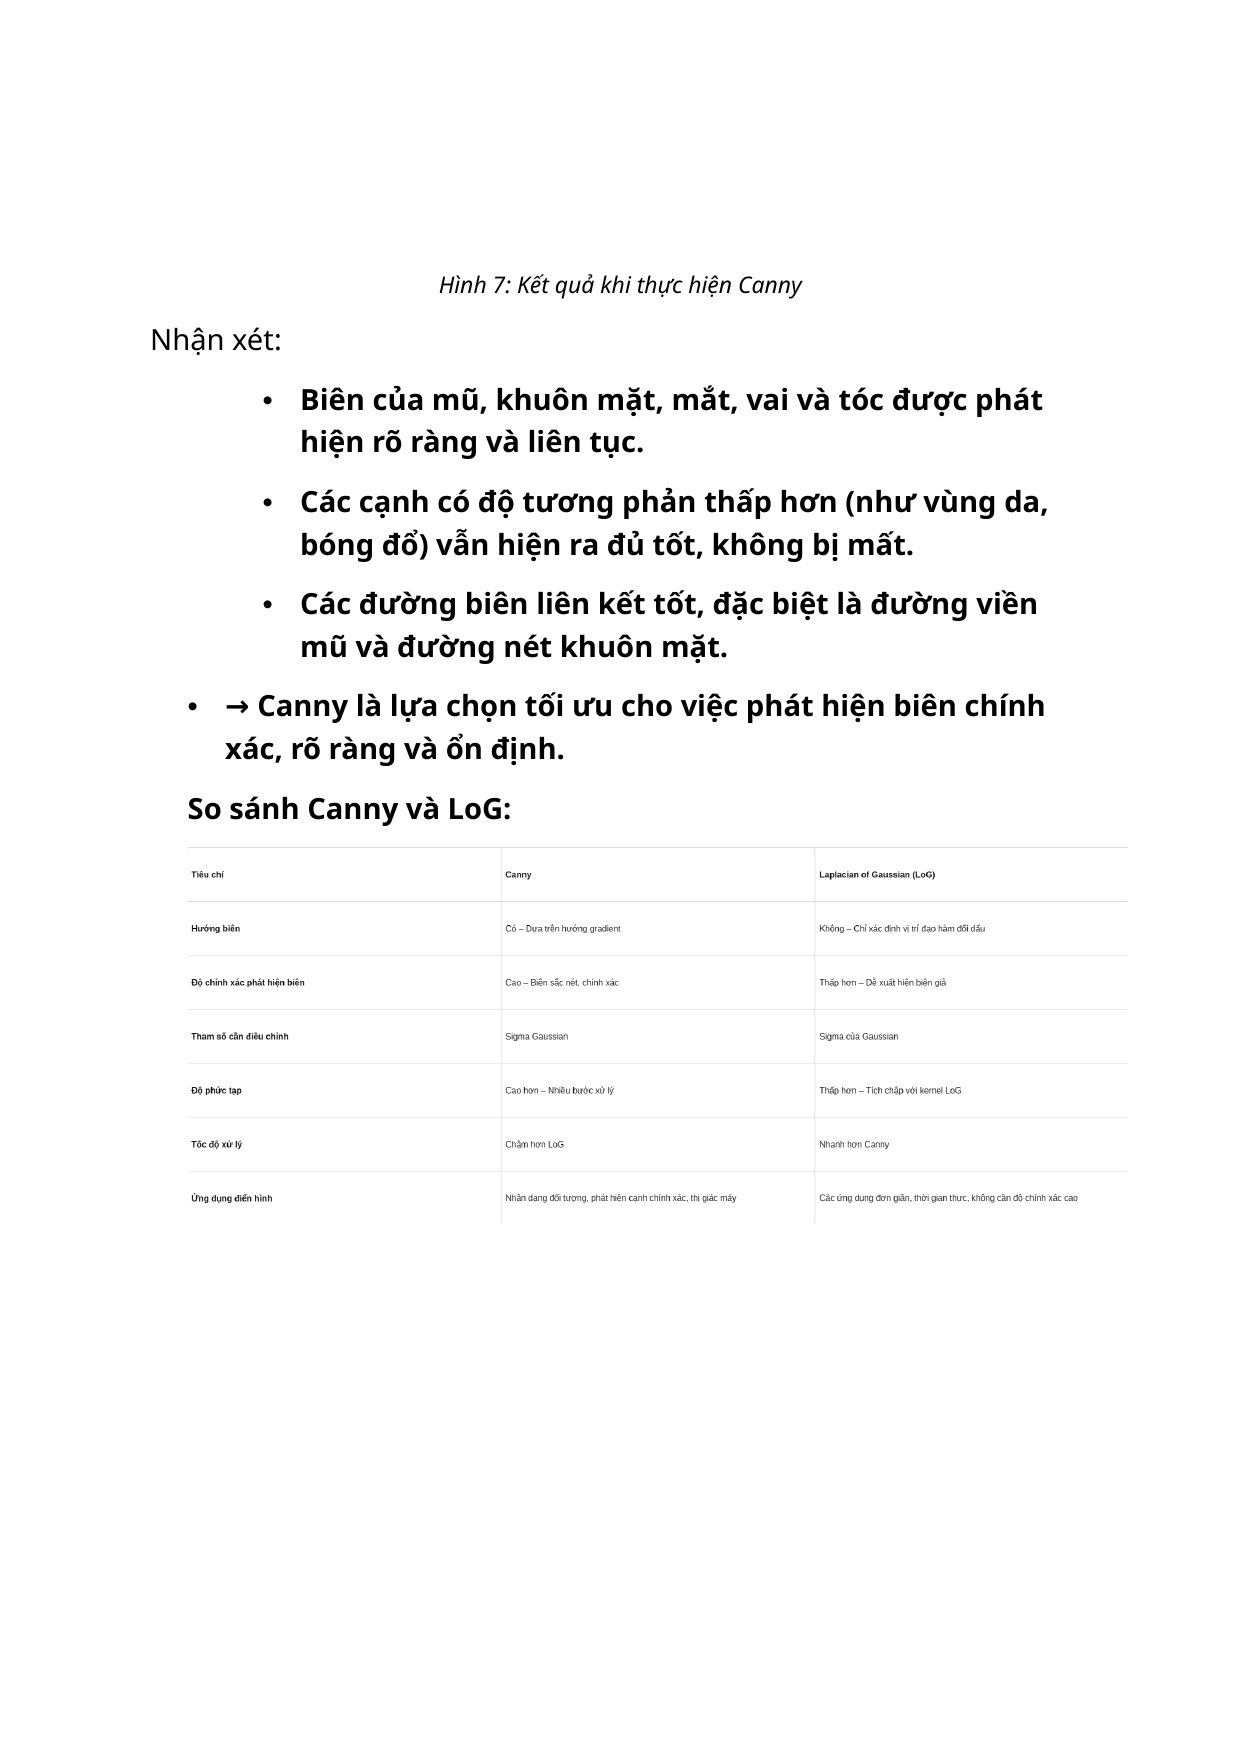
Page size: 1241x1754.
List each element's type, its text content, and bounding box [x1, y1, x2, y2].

picture [187, 847, 1128, 1223]
list Các đường biên liên kết tốt, đặc biệt là đường viền mũ và đường nét khuôn mặt. [262, 583, 1090, 666]
text Nhận xét: [150, 319, 1090, 359]
text So sánh Canny và LoG: [187, 788, 1090, 828]
list Các cạnh có độ tương phản thấp hơn (như vùng da, bóng đổ) vẫn hiện ra đủ tốt, không bị mất. [262, 481, 1090, 564]
list Biên của mũ, khuôn mặt, mắt, vai và tóc được phát hiện rõ ràng và liên tục. [262, 379, 1090, 461]
text Hình 7: Kết quả khi thực hiện Canny [150, 269, 1090, 300]
list → Canny là lựa chọn tối ưu cho việc phát hiện biên chính xác, rõ ràng và ổn định. [187, 686, 1090, 768]
